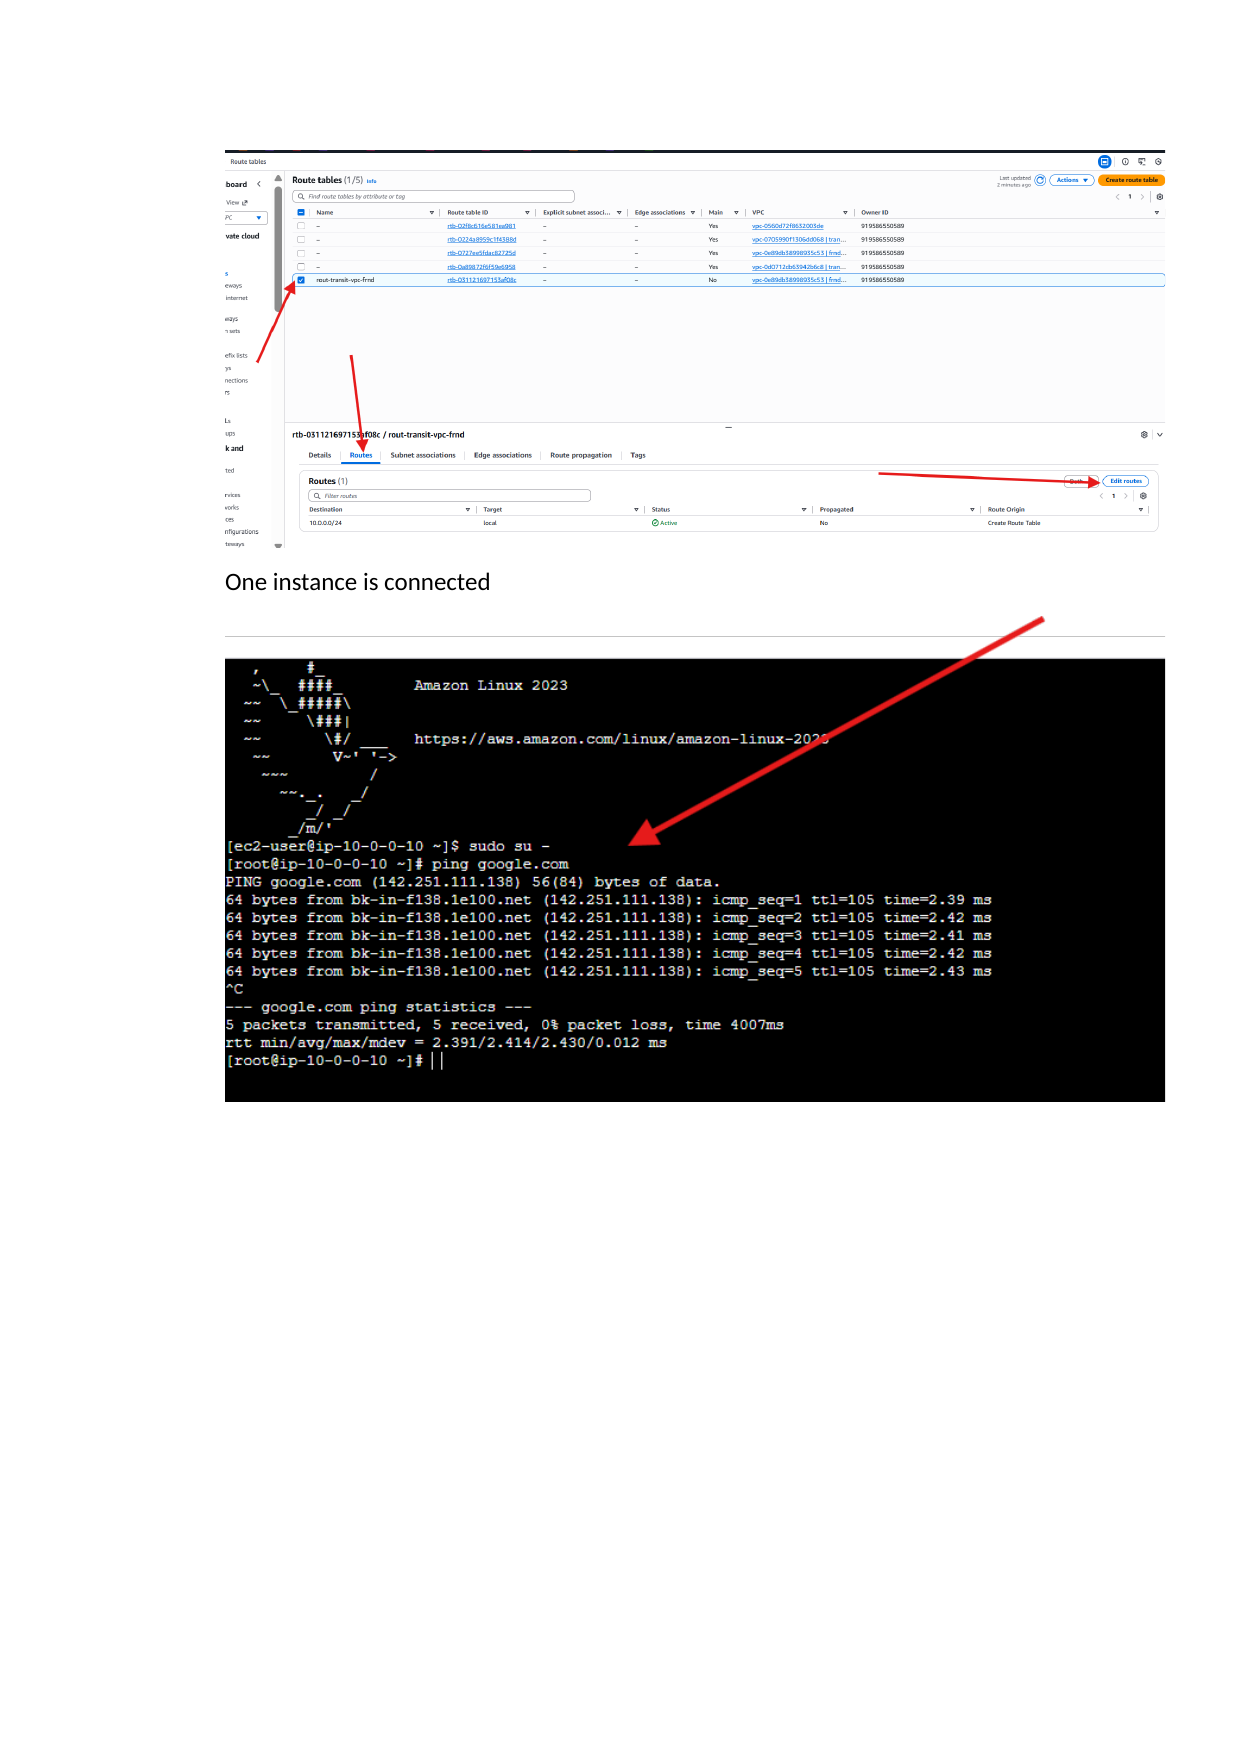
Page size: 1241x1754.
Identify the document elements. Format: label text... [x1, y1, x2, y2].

text One instance is connected [225, 566, 1090, 597]
picture [225, 150, 1166, 548]
picture [225, 615, 1166, 1102]
